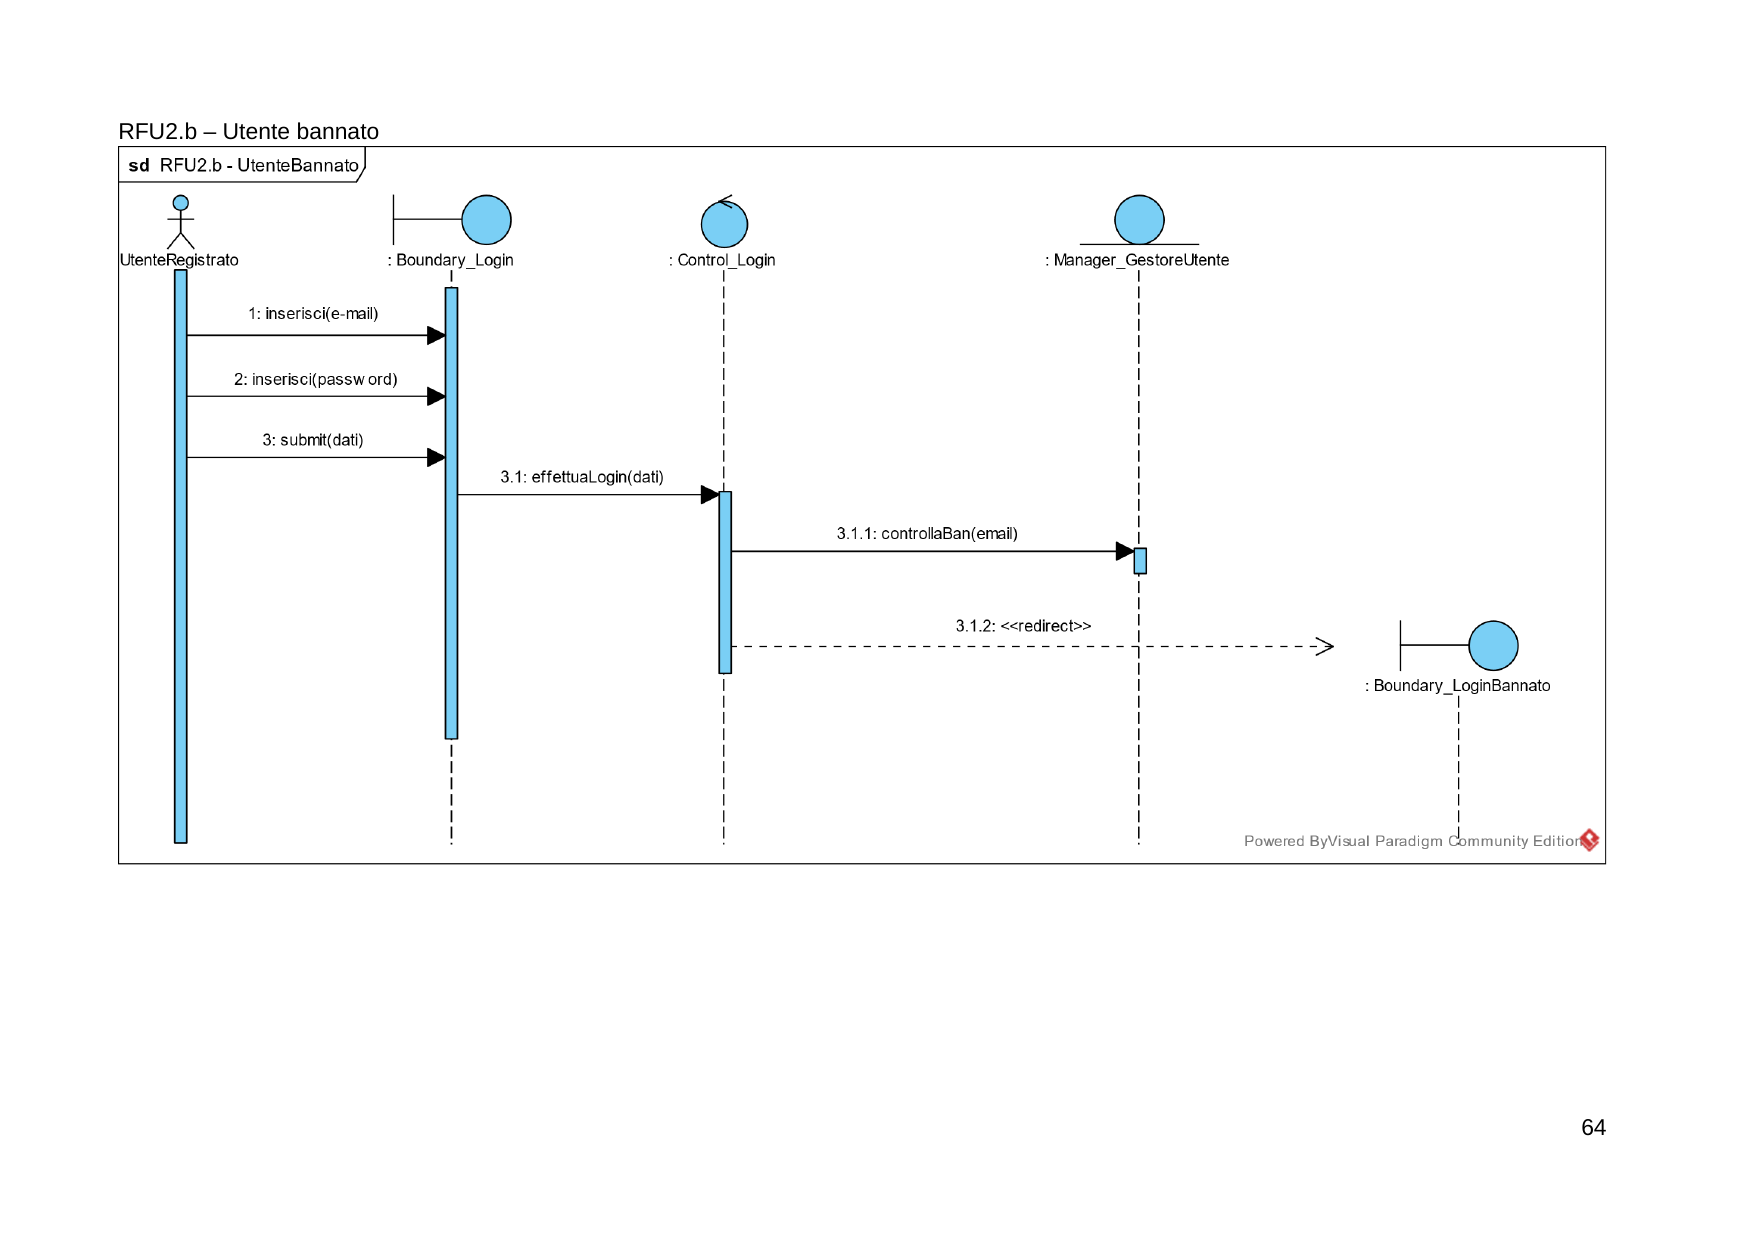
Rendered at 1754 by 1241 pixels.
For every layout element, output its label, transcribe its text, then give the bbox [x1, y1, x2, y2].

text RFU2.b – Utente bannato [118, 118, 1606, 146]
picture [118, 146, 1607, 865]
